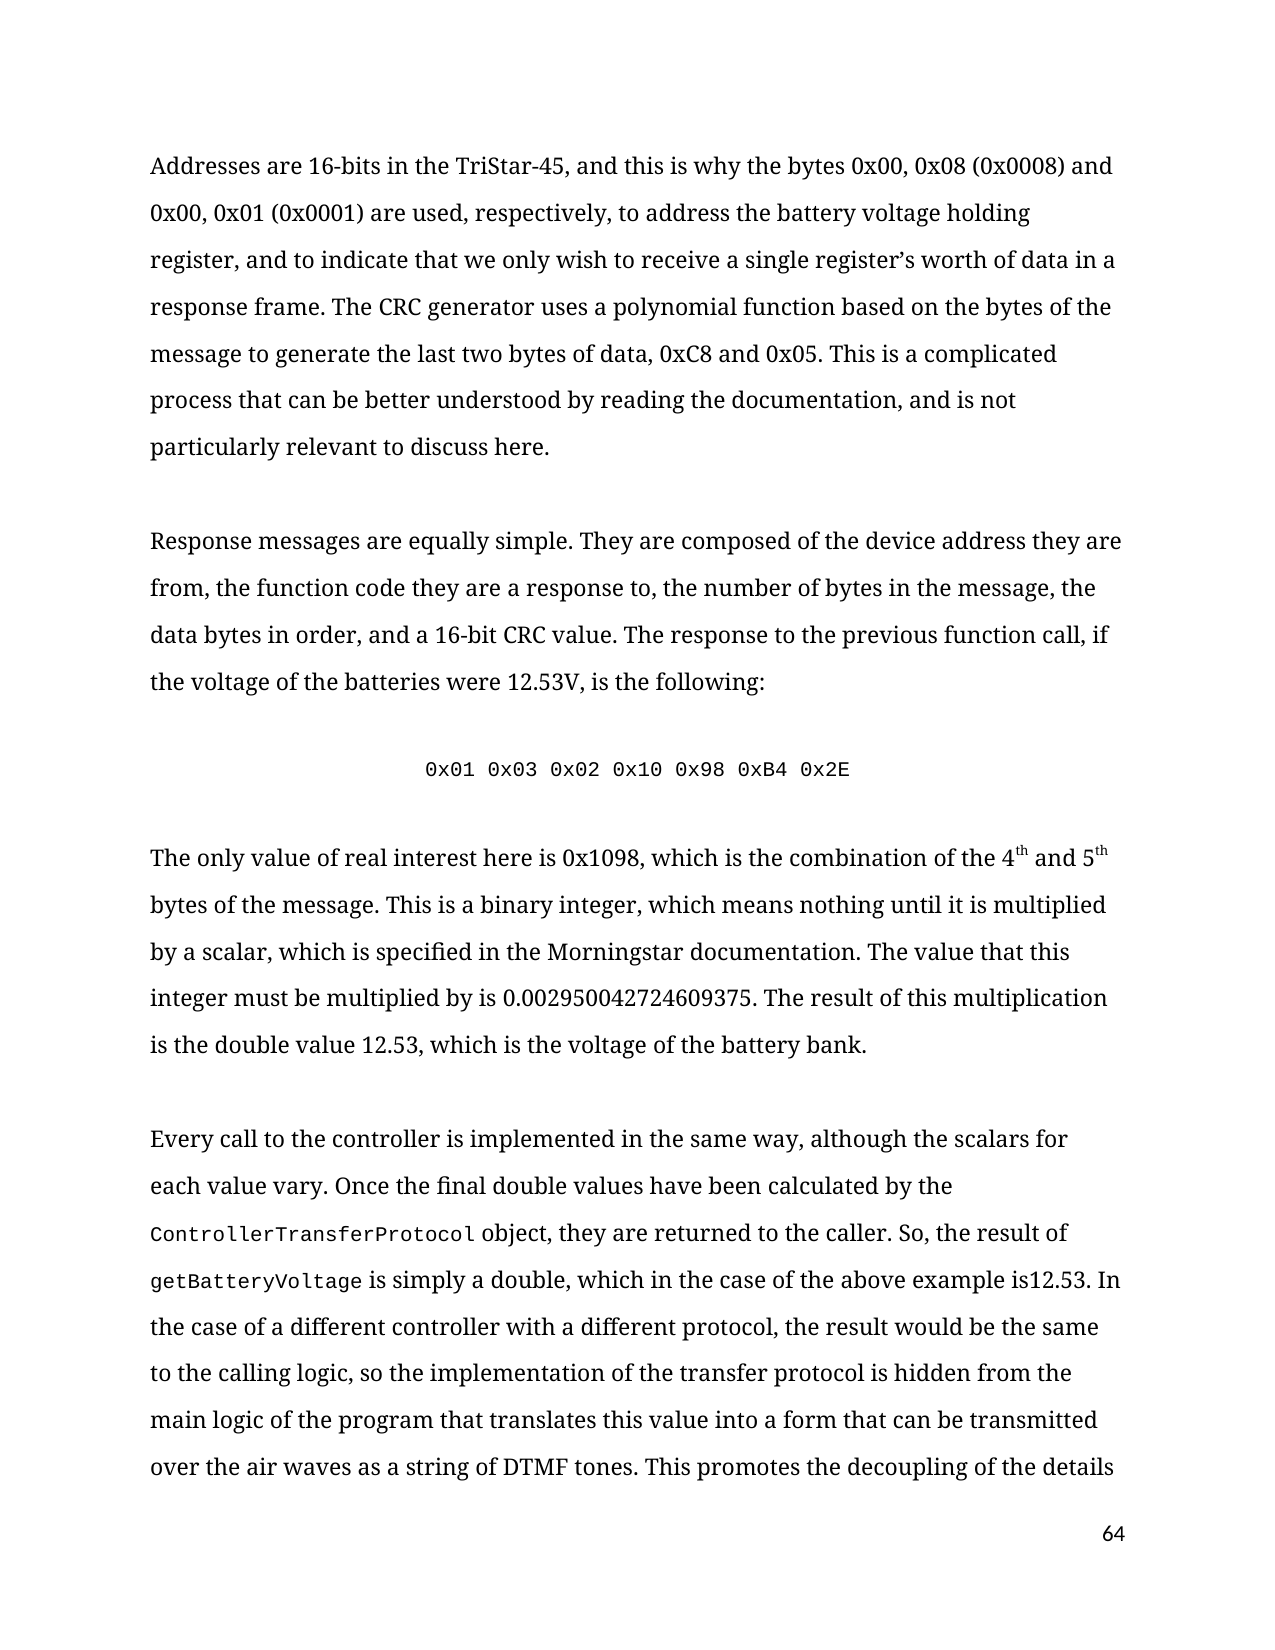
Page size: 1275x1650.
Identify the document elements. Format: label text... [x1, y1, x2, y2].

text Addresses are 16-bits in the TriStar-45, and this is why the bytes 0x00, 0x08 (0x0008) and 0x00, 0x01 (0x0001) are used, respectively, to address the battery voltage holding register, and to indicate that we only wish to receive a single register’s worth of data in a response frame. The CRC generator uses a polynomial function based on the bytes of the message to generate the last two bytes of data, 0xC8 and 0x05. This is a complicated process that can be better understood by reading the documentation, and is not particularly relevant to discuss here. [150, 150, 1125, 462]
text 0x01 0x03 0x02 0x10 0x98 0xB4 0x2E [150, 759, 1125, 783]
text Response messages are equally simple. They are composed of the device address they are from, the function code they are a response to, the number of bytes in the message, the data bytes in order, and a 16-bit CRC value. The response to the previous function call, if the voltage of the batteries were 12.53V, is the following: [150, 525, 1125, 697]
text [150, 1123, 1125, 1482]
text The only value of real interest here is 0x1098, which is the combination of the 4th and 5th bytes of the message. This is a binary integer, which means nothing until it is multiplied by a scalar, which is specified in the Morningstar documentation. The value that this integer must be multiplied by is 0.002950042724609375. The result of this multiplication is the double value 12.53, which is the voltage of the battery bank. [150, 842, 1125, 1060]
